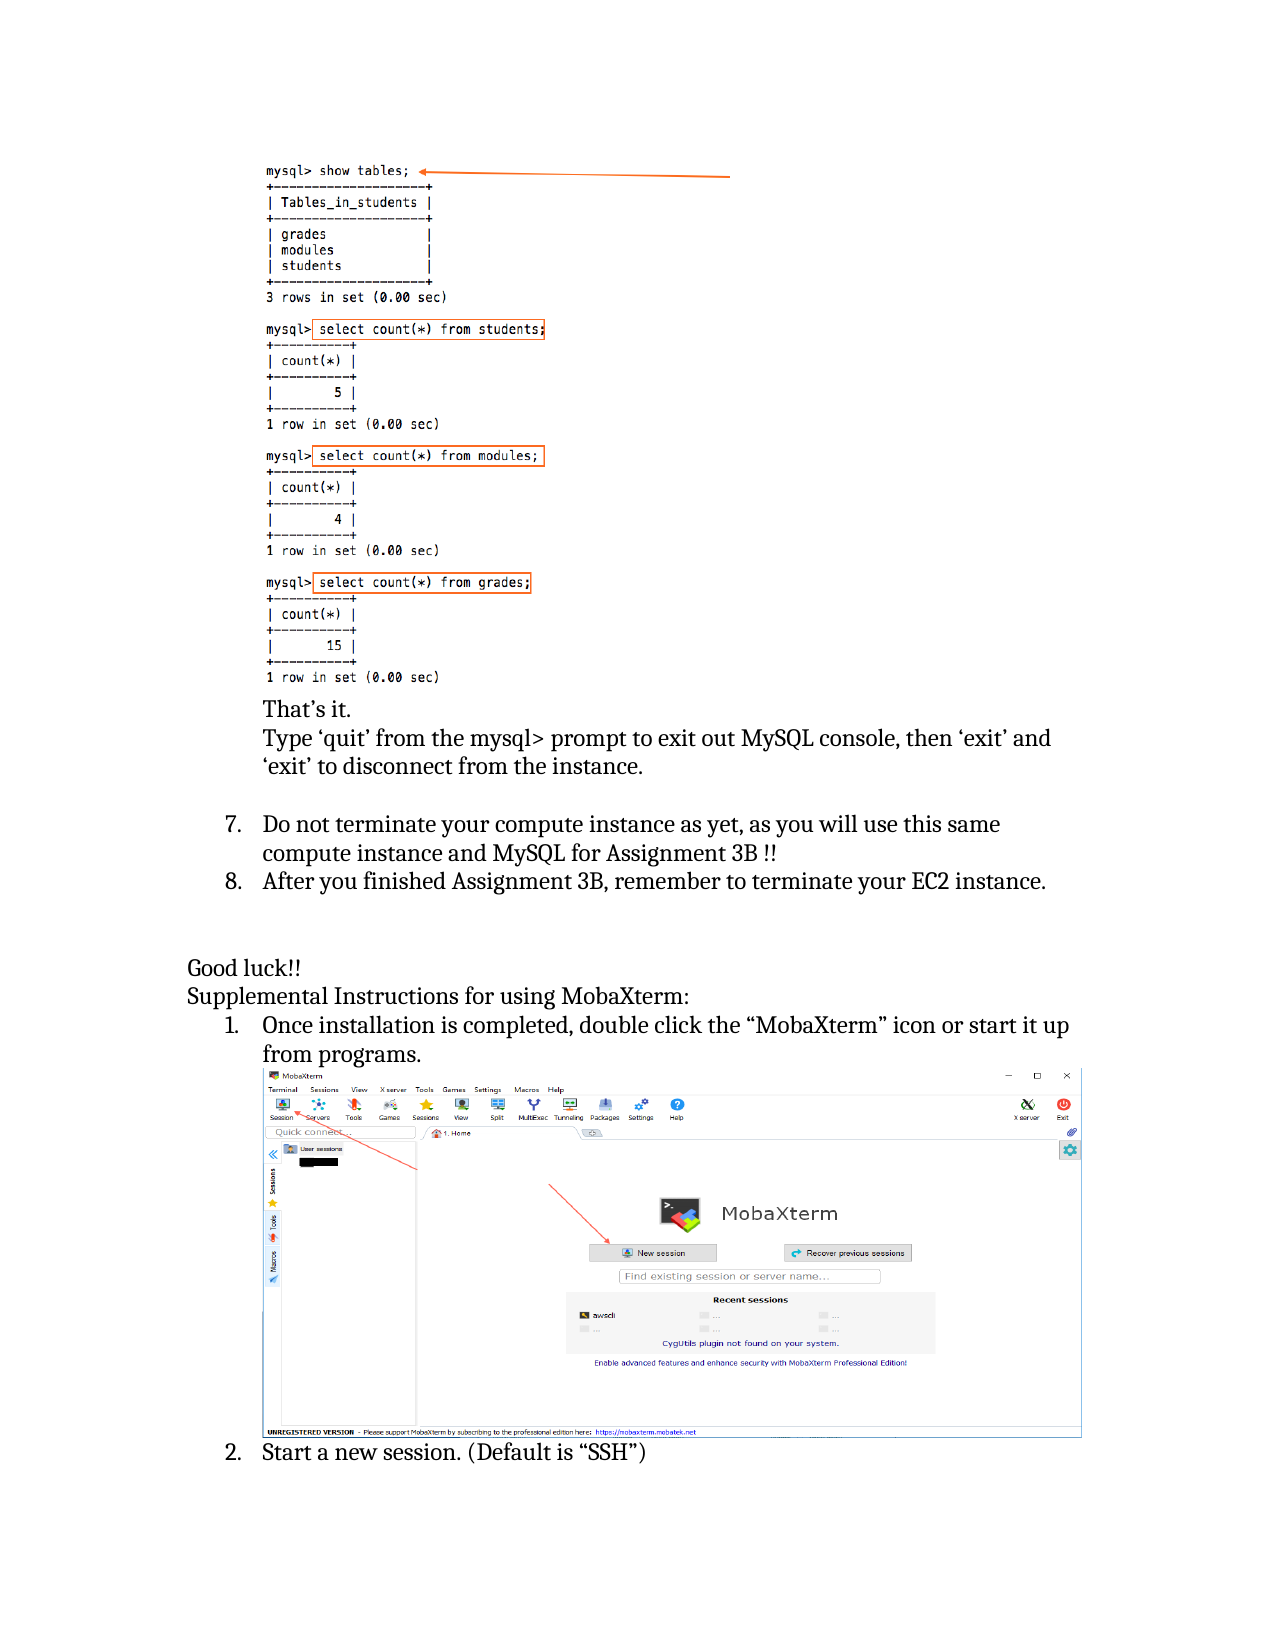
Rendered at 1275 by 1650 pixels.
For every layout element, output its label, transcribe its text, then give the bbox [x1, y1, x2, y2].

list After you finished Assignment 3B, remember to terminate your EC2 instance. [225, 867, 1087, 896]
text Good luck!! [187, 953, 1087, 982]
text Supplemental Instructions for using MobaXterm: [187, 982, 1087, 1011]
list Type ‘quit’ from the mysql> prompt to exit out MySQL console, then ‘exit’ and ‘exit’ to disconnect from the instance. [262, 723, 1087, 781]
picture [262, 1068, 1082, 1438]
picture [262, 150, 1082, 695]
list Do not terminate your compute instance as yet, as you will use this same compute instance and MySQL for Assignment 3B !! [225, 810, 1087, 867]
list Start a new session. (Default is “SSH”) [225, 1438, 1087, 1467]
list That’s it. [262, 695, 1087, 723]
list Once installation is completed, double click the “MobaXterm” icon or start it up from programs. [225, 1011, 1087, 1068]
